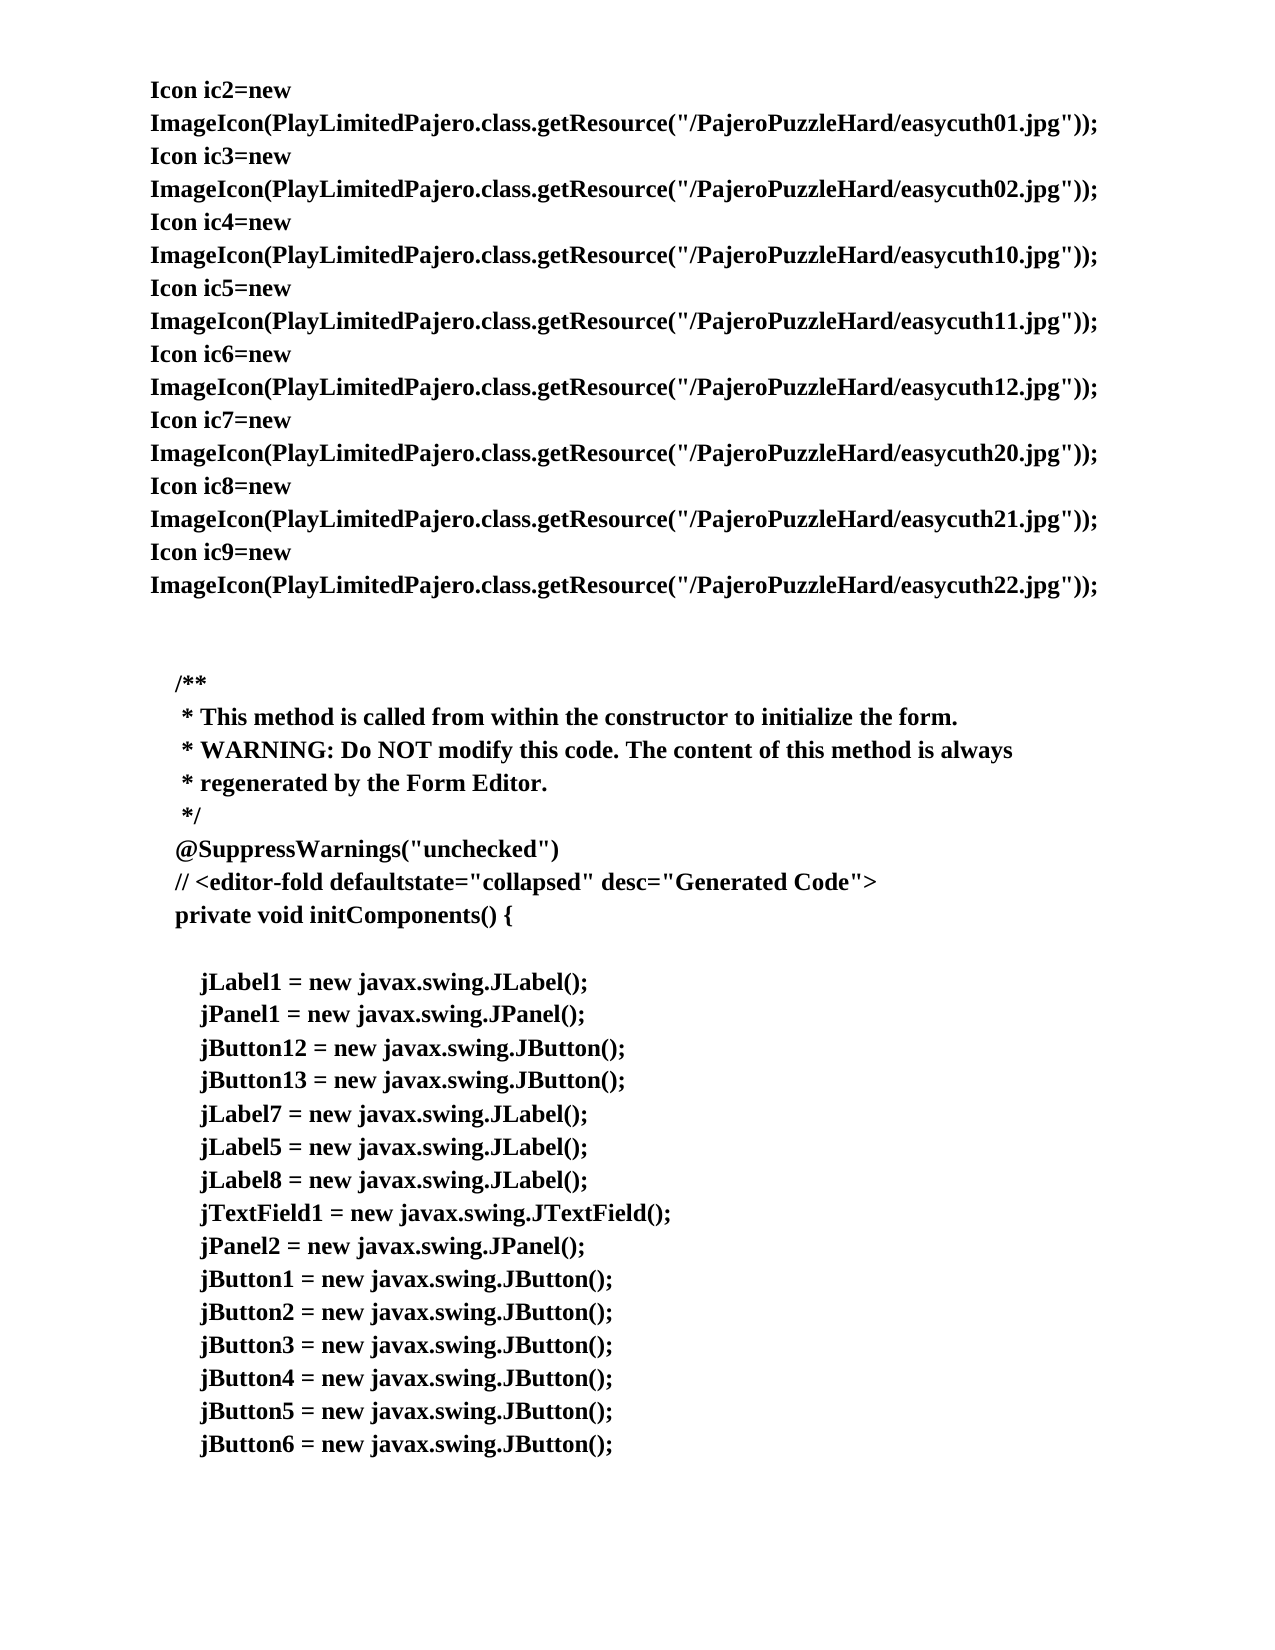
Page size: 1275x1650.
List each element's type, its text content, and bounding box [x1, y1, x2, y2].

text // <editor-fold defaultstate="collapsed" desc="Generated Code"> [150, 867, 1200, 896]
text Icon ic7=new ImageIcon(PlayLimitedPajero.class.getResource("/PajeroPuzzleHard/easycuth20.jpg")); [150, 405, 1200, 467]
text Icon ic8=new ImageIcon(PlayLimitedPajero.class.getResource("/PajeroPuzzleHard/easycuth21.jpg")); [150, 471, 1200, 533]
text Icon ic9=new ImageIcon(PlayLimitedPajero.class.getResource("/PajeroPuzzleHard/easycuth22.jpg")); [150, 537, 1200, 599]
text Icon ic4=new ImageIcon(PlayLimitedPajero.class.getResource("/PajeroPuzzleHard/easycuth10.jpg")); [150, 207, 1200, 269]
text jPanel2 = new javax.swing.JPanel(); [150, 1231, 1200, 1259]
text /** [150, 669, 1200, 698]
text jLabel1 = new javax.swing.JLabel(); [150, 967, 1200, 995]
text Icon ic6=new ImageIcon(PlayLimitedPajero.class.getResource("/PajeroPuzzleHard/easycuth12.jpg")); [150, 339, 1200, 401]
text jLabel7 = new javax.swing.JLabel(); [150, 1099, 1200, 1127]
text jButton6 = new javax.swing.JButton(); [150, 1429, 1200, 1458]
text jButton2 = new javax.swing.JButton(); [150, 1297, 1200, 1326]
text Icon ic3=new ImageIcon(PlayLimitedPajero.class.getResource("/PajeroPuzzleHard/easycuth02.jpg")); [150, 141, 1200, 203]
text */ [150, 801, 1200, 830]
text private void initComponents() { [150, 901, 1200, 929]
text jLabel8 = new javax.swing.JLabel(); [150, 1165, 1200, 1193]
text Icon ic5=new ImageIcon(PlayLimitedPajero.class.getResource("/PajeroPuzzleHard/easycuth11.jpg")); [150, 273, 1200, 335]
text jButton13 = new javax.swing.JButton(); [150, 1066, 1200, 1094]
text jPanel1 = new javax.swing.JPanel(); [150, 999, 1200, 1028]
text jButton3 = new javax.swing.JButton(); [150, 1330, 1200, 1358]
text * This method is called from within the constructor to initialize the form. [150, 702, 1200, 731]
text @SuppressWarnings("unchecked") [150, 834, 1200, 863]
text jTextField1 = new javax.swing.JTextField(); [150, 1198, 1200, 1226]
text * WARNING: Do NOT modify this code. The content of this method is always [150, 735, 1200, 764]
text jButton5 = new javax.swing.JButton(); [150, 1396, 1200, 1424]
text Icon ic2=new ImageIcon(PlayLimitedPajero.class.getResource("/PajeroPuzzleHard/easycuth01.jpg")); [150, 75, 1200, 137]
text jButton1 = new javax.swing.JButton(); [150, 1264, 1200, 1292]
text jButton12 = new javax.swing.JButton(); [150, 1033, 1200, 1061]
text jLabel5 = new javax.swing.JLabel(); [150, 1132, 1200, 1160]
text * regenerated by the Form Editor. [150, 768, 1200, 797]
text jButton4 = new javax.swing.JButton(); [150, 1363, 1200, 1392]
